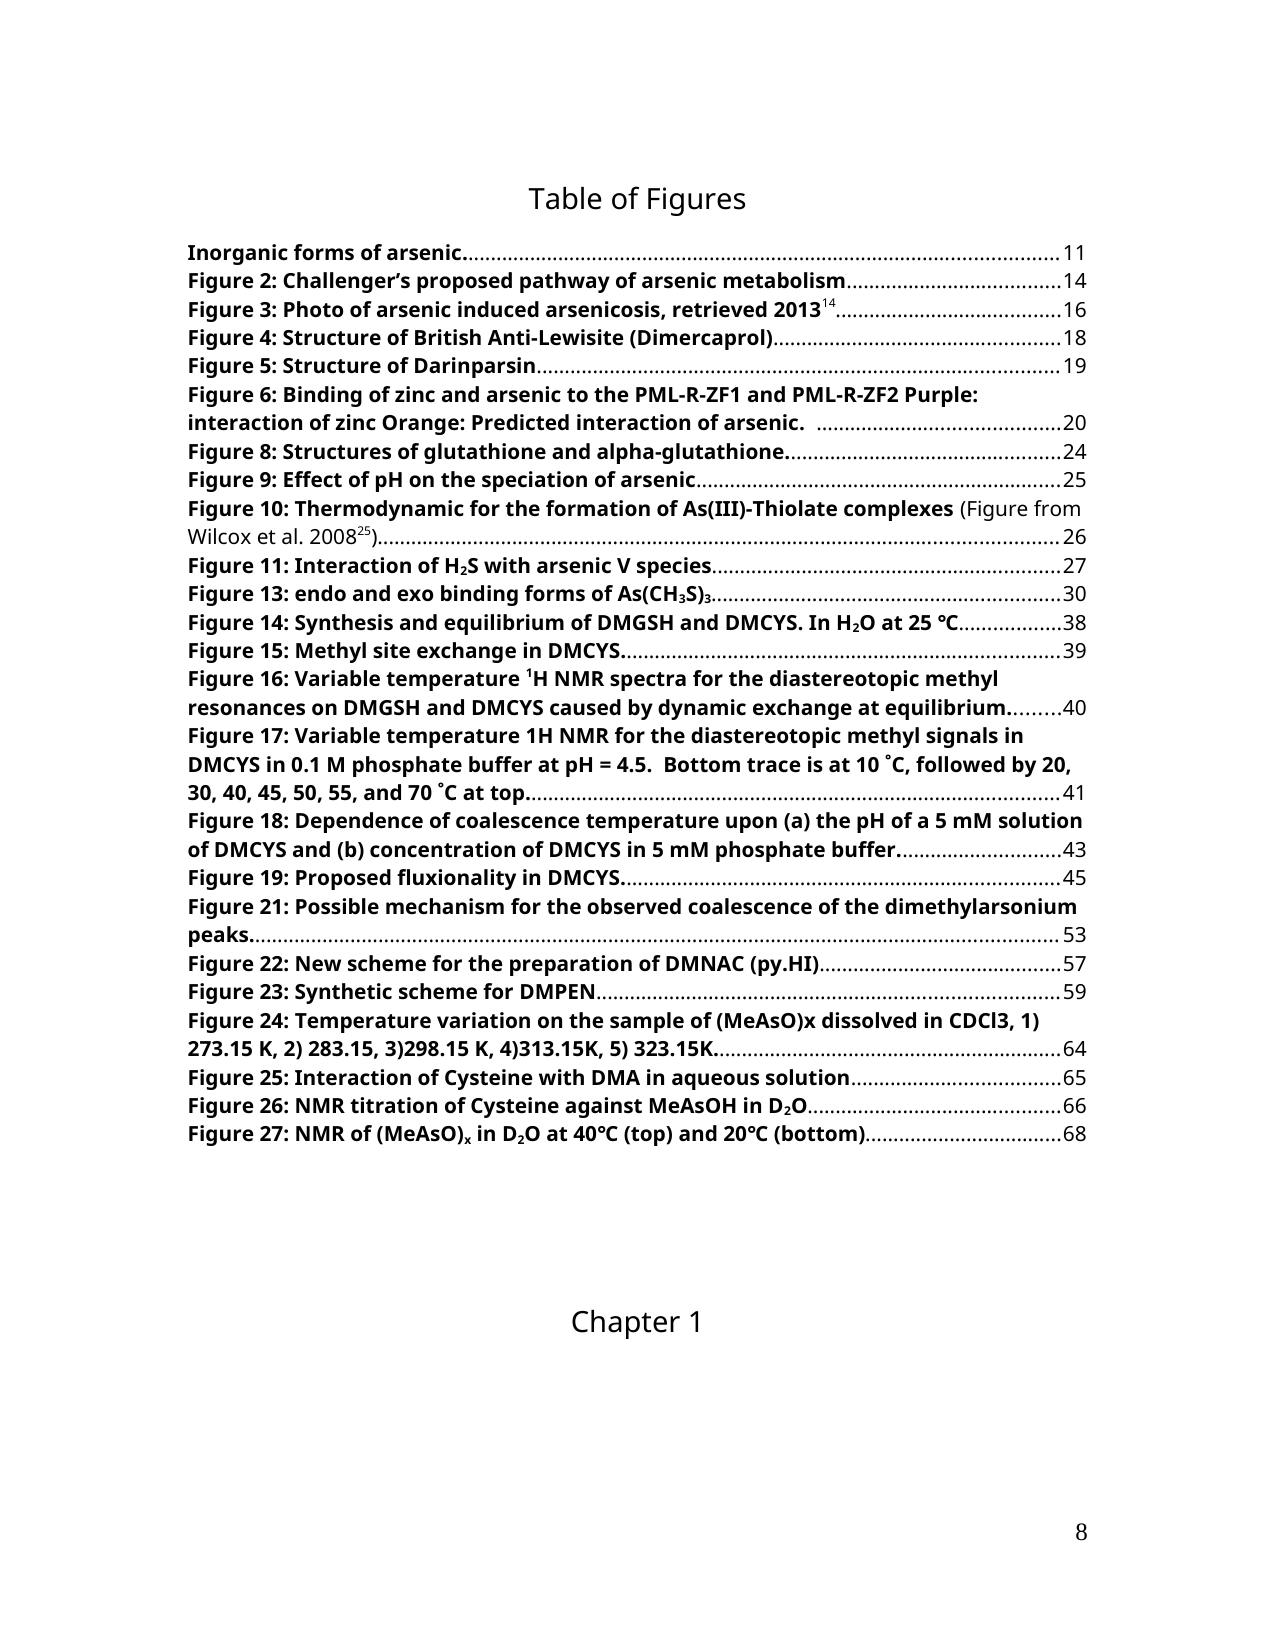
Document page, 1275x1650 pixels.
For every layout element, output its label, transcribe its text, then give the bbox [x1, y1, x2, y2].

text Figure 22: New scheme for the preparation of DMNAC (py.HI) 57 [187, 949, 1087, 977]
text Inorganic forms of arsenic. 11 [187, 238, 1087, 266]
text Figure 4: Structure of British Anti-Lewisite (Dimercaprol) 18 [187, 323, 1087, 352]
text Figure 25: Interaction of Cysteine with DMA in aqueous solution 65 [187, 1063, 1087, 1091]
text Figure 23: Synthetic scheme for DMPEN 59 [187, 977, 1087, 1006]
text Figure 11: Interaction of H2S with arsenic V species 27 [187, 551, 1087, 579]
text Figure 17: Variable temperature 1H NMR for the diastereotopic methyl signals in DMCYS in 0.1 M phosphate buffer at pH = 4.5. Bottom trace is at 10 ˚C, followed by 20, 30, 40, 45, 50, 55, and 70 ˚C at top. 41 [187, 721, 1087, 807]
text Figure 14: Synthesis and equilibrium of DMGSH and DMCYS. In H2O at 25 ℃ 38 [187, 608, 1087, 636]
text Figure 6: Binding of zinc and arsenic to the PML-R-ZF1 and PML-R-ZF2 Purple: interaction of zinc Orange: Predicted interaction of arsenic. 20 [187, 380, 1087, 437]
text Figure 10: Thermodynamic for the formation of As(III)-Thiolate complexes (Figure from Wilcox et al. 200825) 26 [187, 494, 1087, 551]
text Figure 19: Proposed fluxionality in DMCYS. 45 [187, 863, 1087, 892]
title Chapter 1 [187, 1301, 1087, 1341]
text Figure 3: Photo of arsenic induced arsenicosis, retrieved 201314 16 [187, 295, 1087, 323]
text Figure 18: Dependence of coalescence temperature upon (a) the pH of a 5 mM solution of DMCYS and (b) concentration of DMCYS in 5 mM phosphate buffer. 43 [187, 807, 1087, 863]
text Figure 9: Effect of pH on the speciation of arsenic 25 [187, 465, 1087, 494]
text Figure 24: Temperature variation on the sample of (MeAsO)x dissolved in CDCl3, 1) 273.15 K, 2) 283.15, 3)298.15 K, 4)313.15K, 5) 323.15K. 64 [187, 1006, 1087, 1063]
text Figure 26: NMR titration of Cysteine against MeAsOH in D2O 66 [187, 1091, 1087, 1119]
text Figure 8: Structures of glutathione and alpha-glutathione. 24 [187, 437, 1087, 465]
text Figure 13: endo and exo binding forms of As(CH3S)3 30 [187, 579, 1087, 608]
text Figure 2: Challenger’s proposed pathway of arsenic metabolism 14 [187, 266, 1087, 295]
text Table of Figures [187, 178, 1087, 218]
text Figure 21: Possible mechanism for the observed coalescence of the dimethylarsonium peaks. 53 [187, 892, 1087, 949]
text Figure 16: Variable temperature 1H NMR spectra for the diastereotopic methyl resonances on DMGSH and DMCYS caused by dynamic exchange at equilibrium. 40 [187, 664, 1087, 721]
text Figure 5: Structure of Darinparsin 19 [187, 352, 1087, 380]
text Figure 27: NMR of (MeAsO)x in D2O at 40℃ (top) and 20℃ (bottom) 68 [187, 1119, 1087, 1148]
text Figure 15: Methyl site exchange in DMCYS. 39 [187, 636, 1087, 664]
